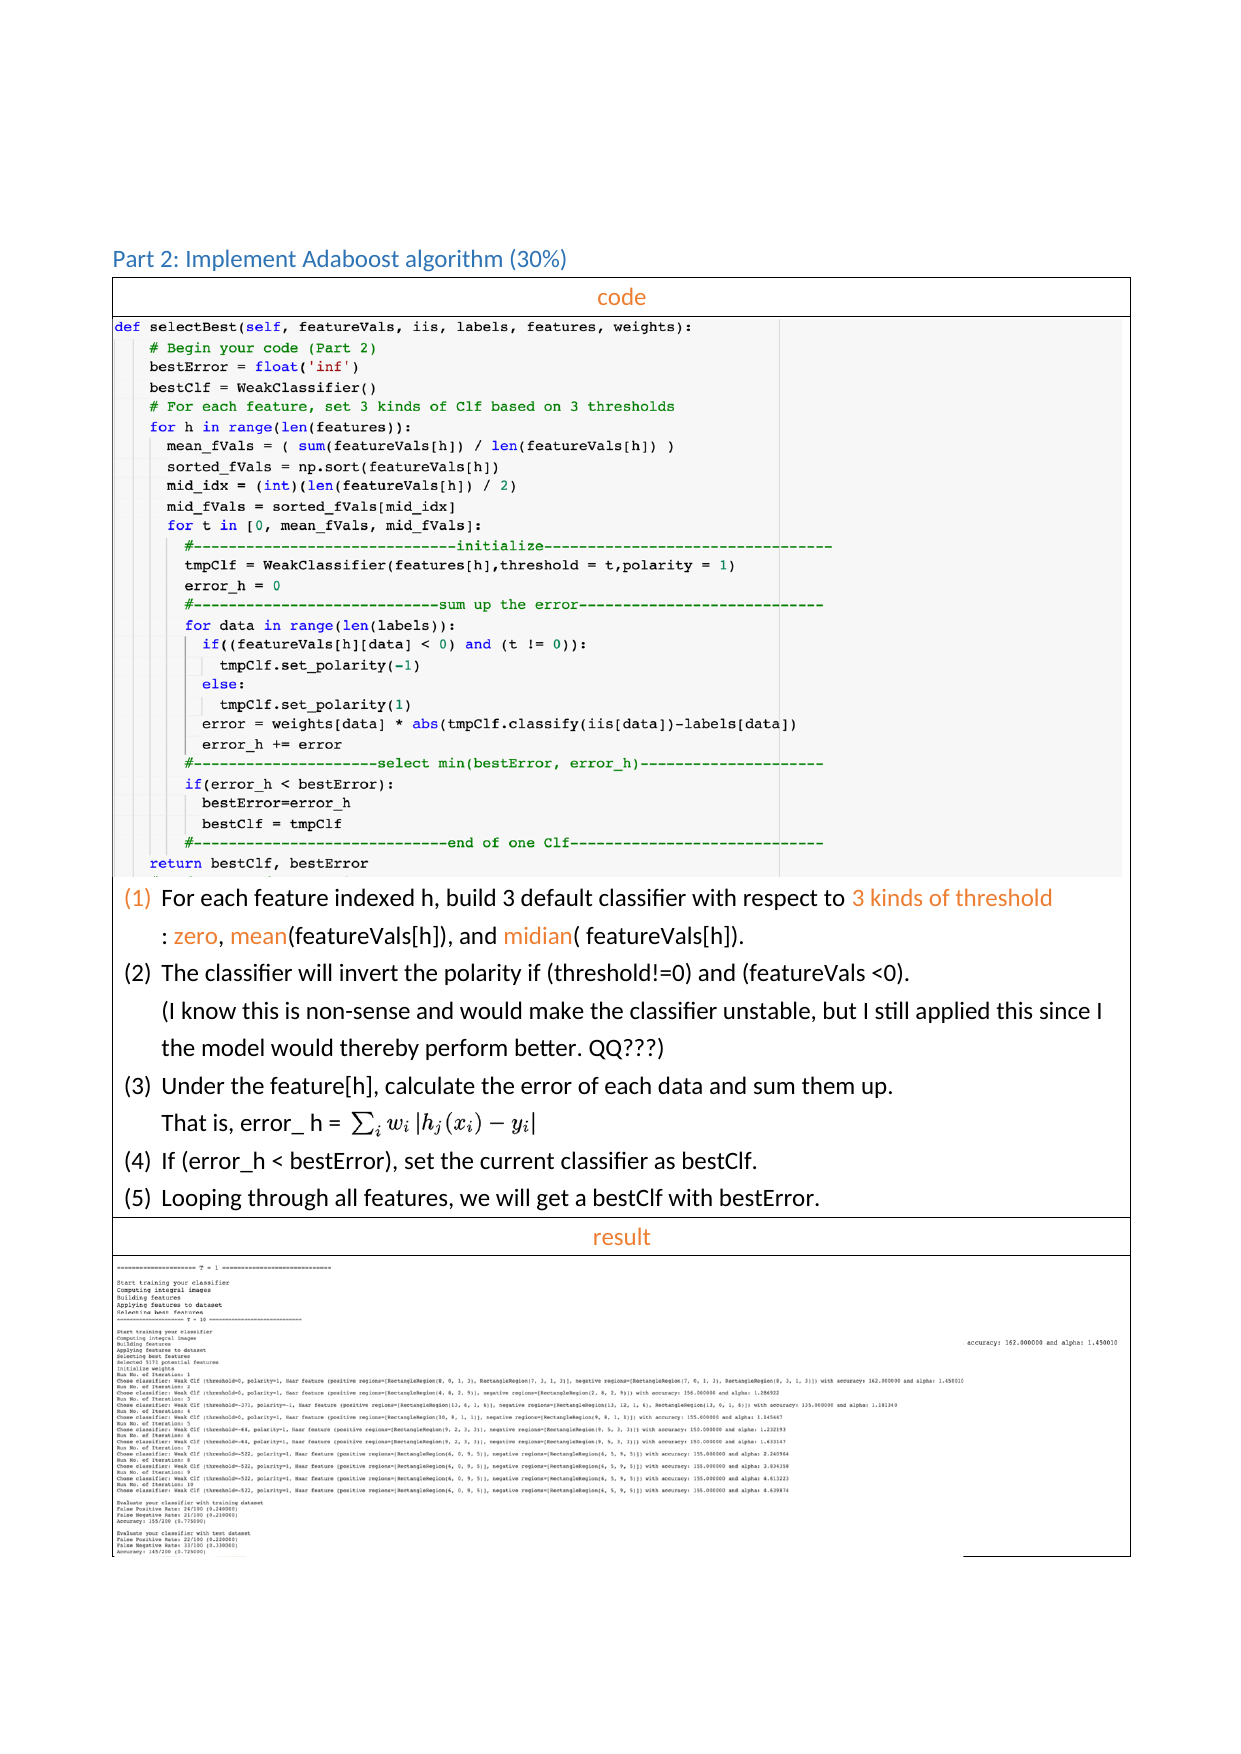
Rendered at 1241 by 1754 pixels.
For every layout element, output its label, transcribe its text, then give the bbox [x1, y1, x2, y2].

table_cell [113, 1256, 1130, 1556]
text Part 2: Implement Adaboost algorithm (30%) [112, 239, 1128, 277]
picture [113, 1261, 1123, 1557]
picture [345, 1104, 537, 1142]
table_cell For each feature indexed h, build 3 default classifier with respect to 3 kinds of threshold : zero, mean(featureVals[h]), and midian( featureVals[h]). The classifier will invert the polarity if (threshold!=0) and (featureVals <0). (I know this is non-sense and would make the classifier unstable, but I still applied this since I the model would thereby perform better. QQ???) Under the feature[h], calculate the error of each data and sum them up. That is, error_ h = If (error_h < bestError), set the current classifier as bestClf. Looping through all features, we will get a bestClf with bestError. [113, 317, 1130, 1217]
table_header code [113, 278, 1130, 316]
picture [112, 319, 1123, 877]
table_cell result [113, 1218, 1130, 1255]
